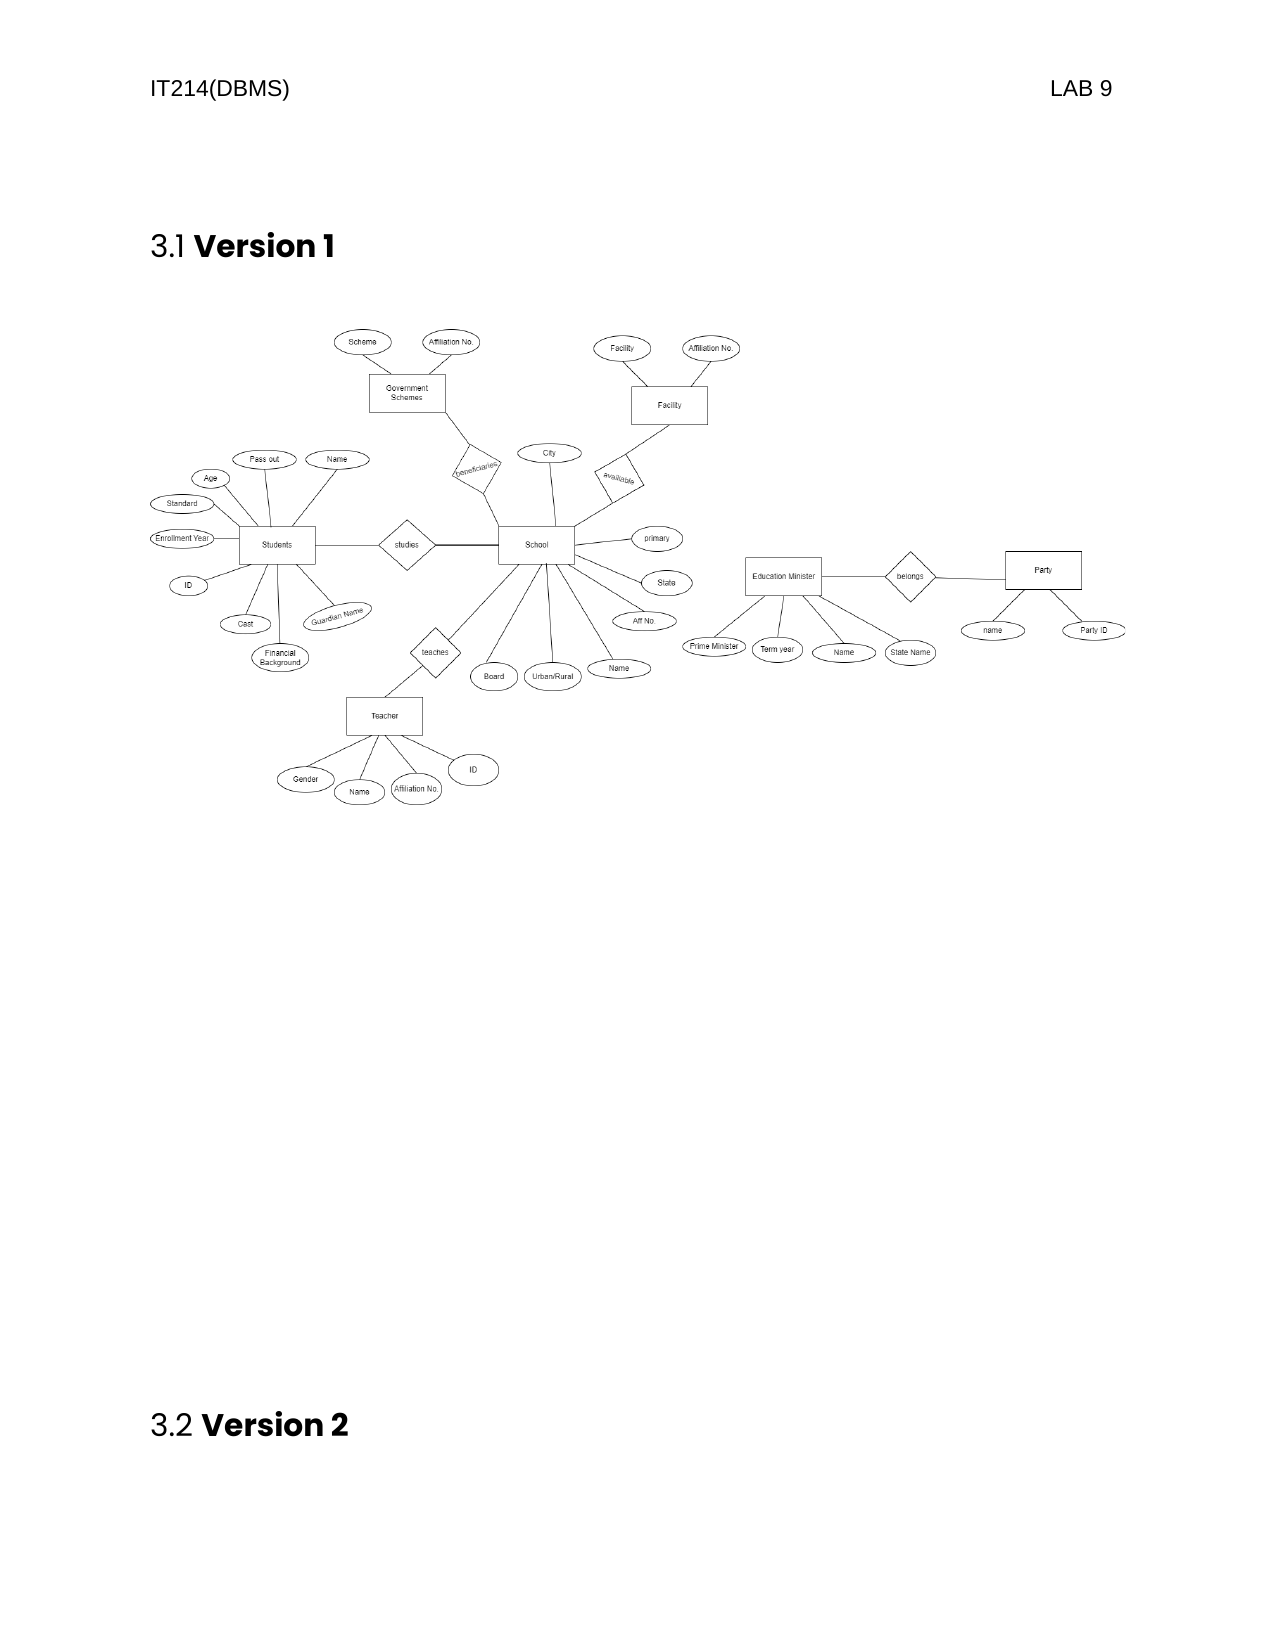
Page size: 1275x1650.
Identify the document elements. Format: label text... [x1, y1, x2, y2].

picture [150, 329, 1125, 805]
text 3.2 Version 2 [150, 1401, 1125, 1448]
text 3.1 Version 1 [150, 222, 1125, 269]
